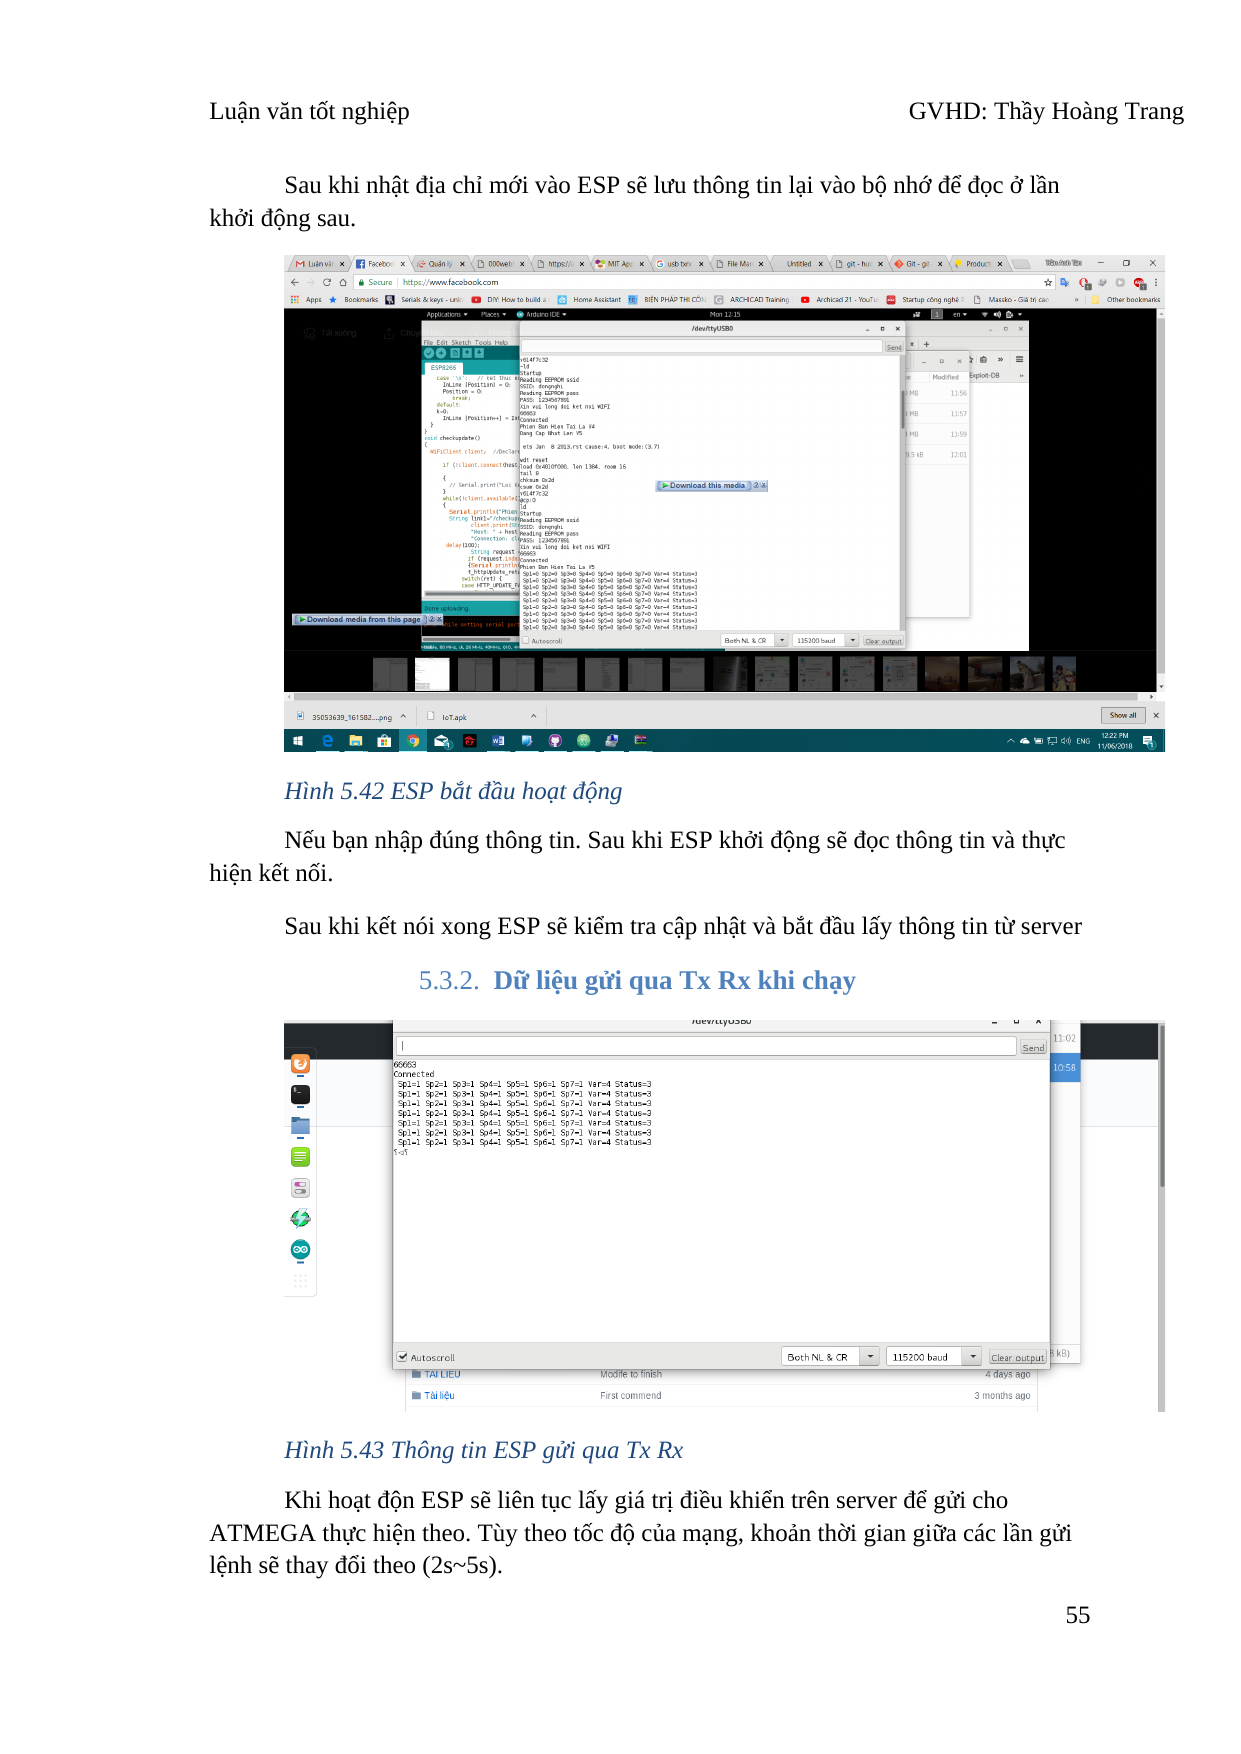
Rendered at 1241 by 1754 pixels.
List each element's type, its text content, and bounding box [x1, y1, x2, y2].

subtitle Dữ liệu gửi qua Tx Rx khi chạy [344, 964, 1090, 996]
picture [284, 255, 1166, 752]
text Khi hoạt độn ESP sẽ liên tục lấy giá trị điều khiển trên server để gửi cho ATMEGA thực hiện theo. Tùy theo tốc độ của mạng, khoản thời gian giữa các lần gửi lệnh sẽ thay đổi theo (2s~5s). [209, 1485, 1090, 1579]
picture [284, 1020, 1166, 1412]
text Sau khi kết nói xong ESP sẽ kiểm tra cập nhật và bắt đầu lấy thông tin từ server [209, 911, 1090, 940]
text Sau khi nhật địa chỉ mới vào ESP sẽ lưu thông tin lại vào bộ nhớ để đọc ở lần khởi động sau. [209, 170, 1090, 231]
text Nếu bạn nhập đúng thông tin. Sau khi ESP khởi động sẽ đọc thông tin và thực hiện kết nối. [209, 826, 1090, 887]
